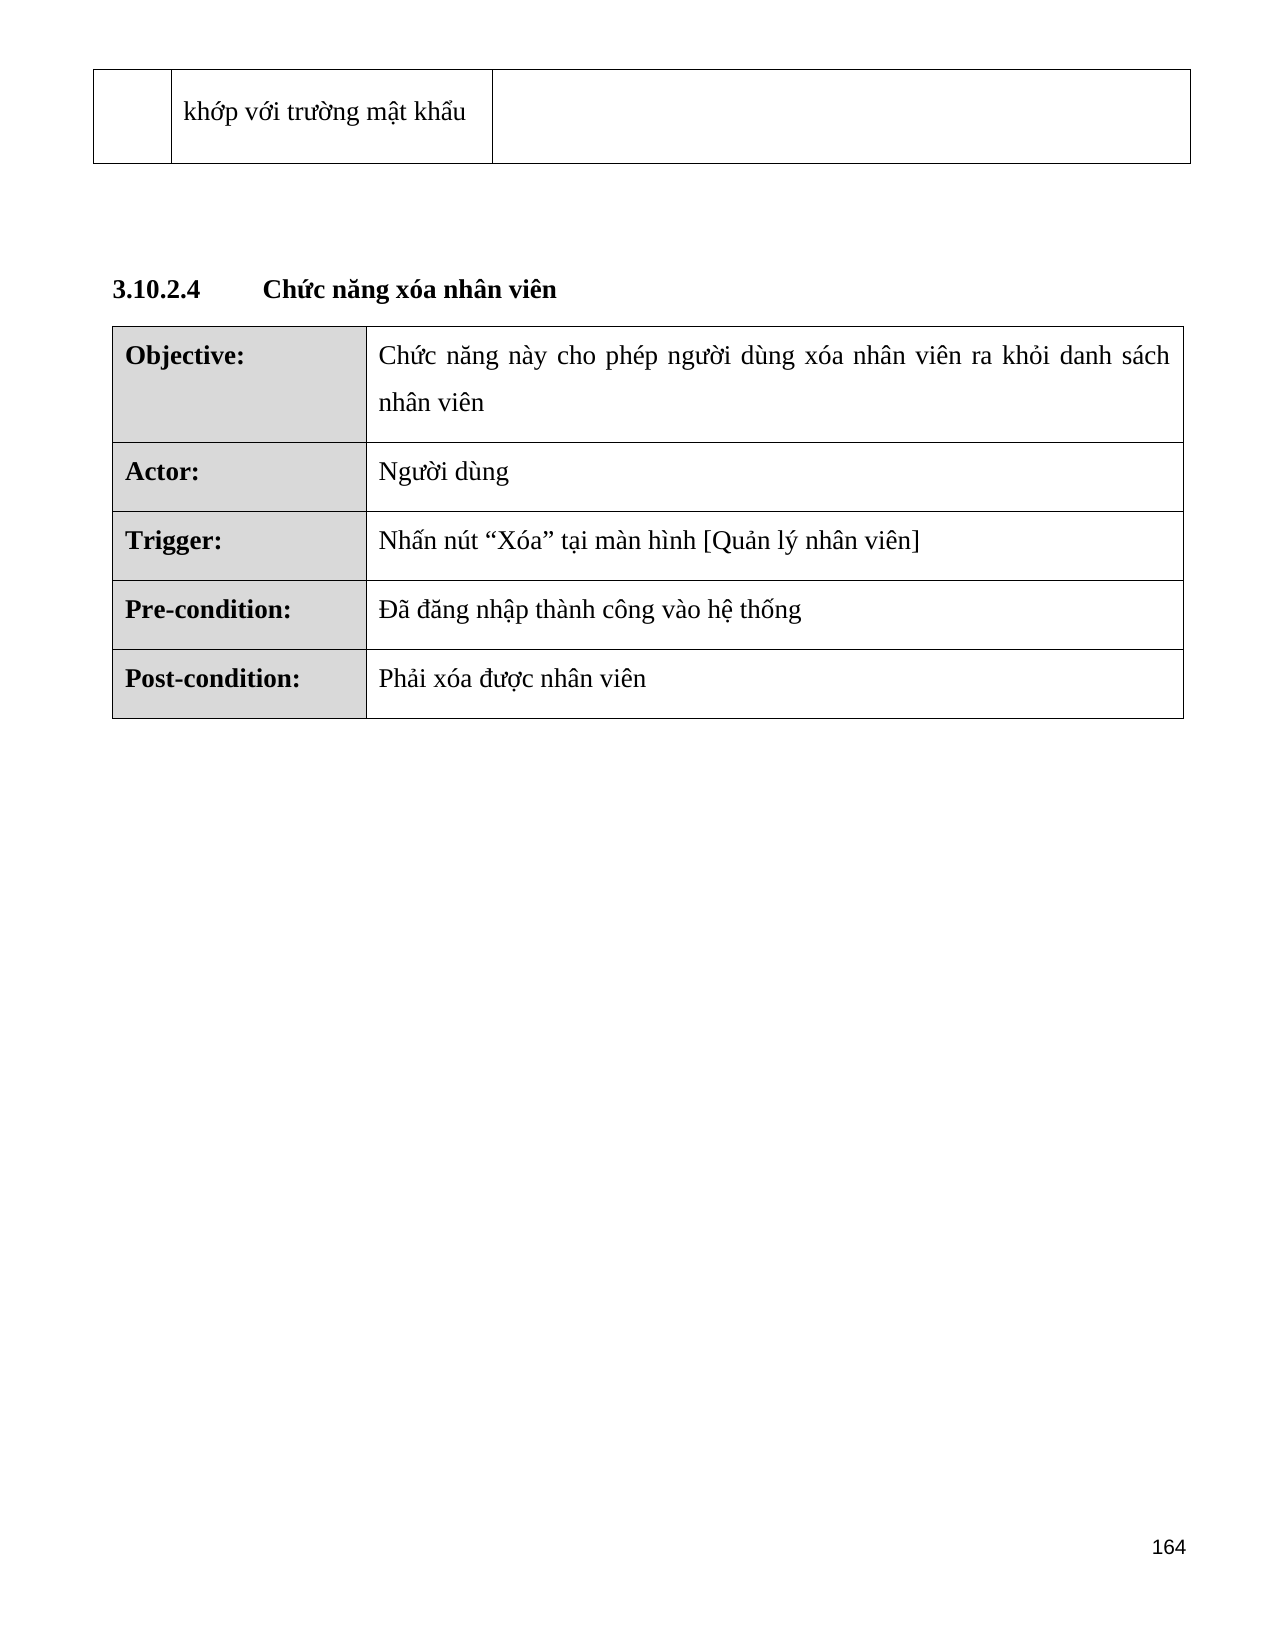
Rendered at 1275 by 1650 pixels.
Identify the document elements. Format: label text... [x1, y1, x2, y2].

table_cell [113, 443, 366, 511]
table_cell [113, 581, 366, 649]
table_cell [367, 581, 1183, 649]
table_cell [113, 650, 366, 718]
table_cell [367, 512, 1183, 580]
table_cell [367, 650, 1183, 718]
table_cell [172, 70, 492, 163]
subtitle Chức năng xóa nhân viên [112, 273, 1186, 304]
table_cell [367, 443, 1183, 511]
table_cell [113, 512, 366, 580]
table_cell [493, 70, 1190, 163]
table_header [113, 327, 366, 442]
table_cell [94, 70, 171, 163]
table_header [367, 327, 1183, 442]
